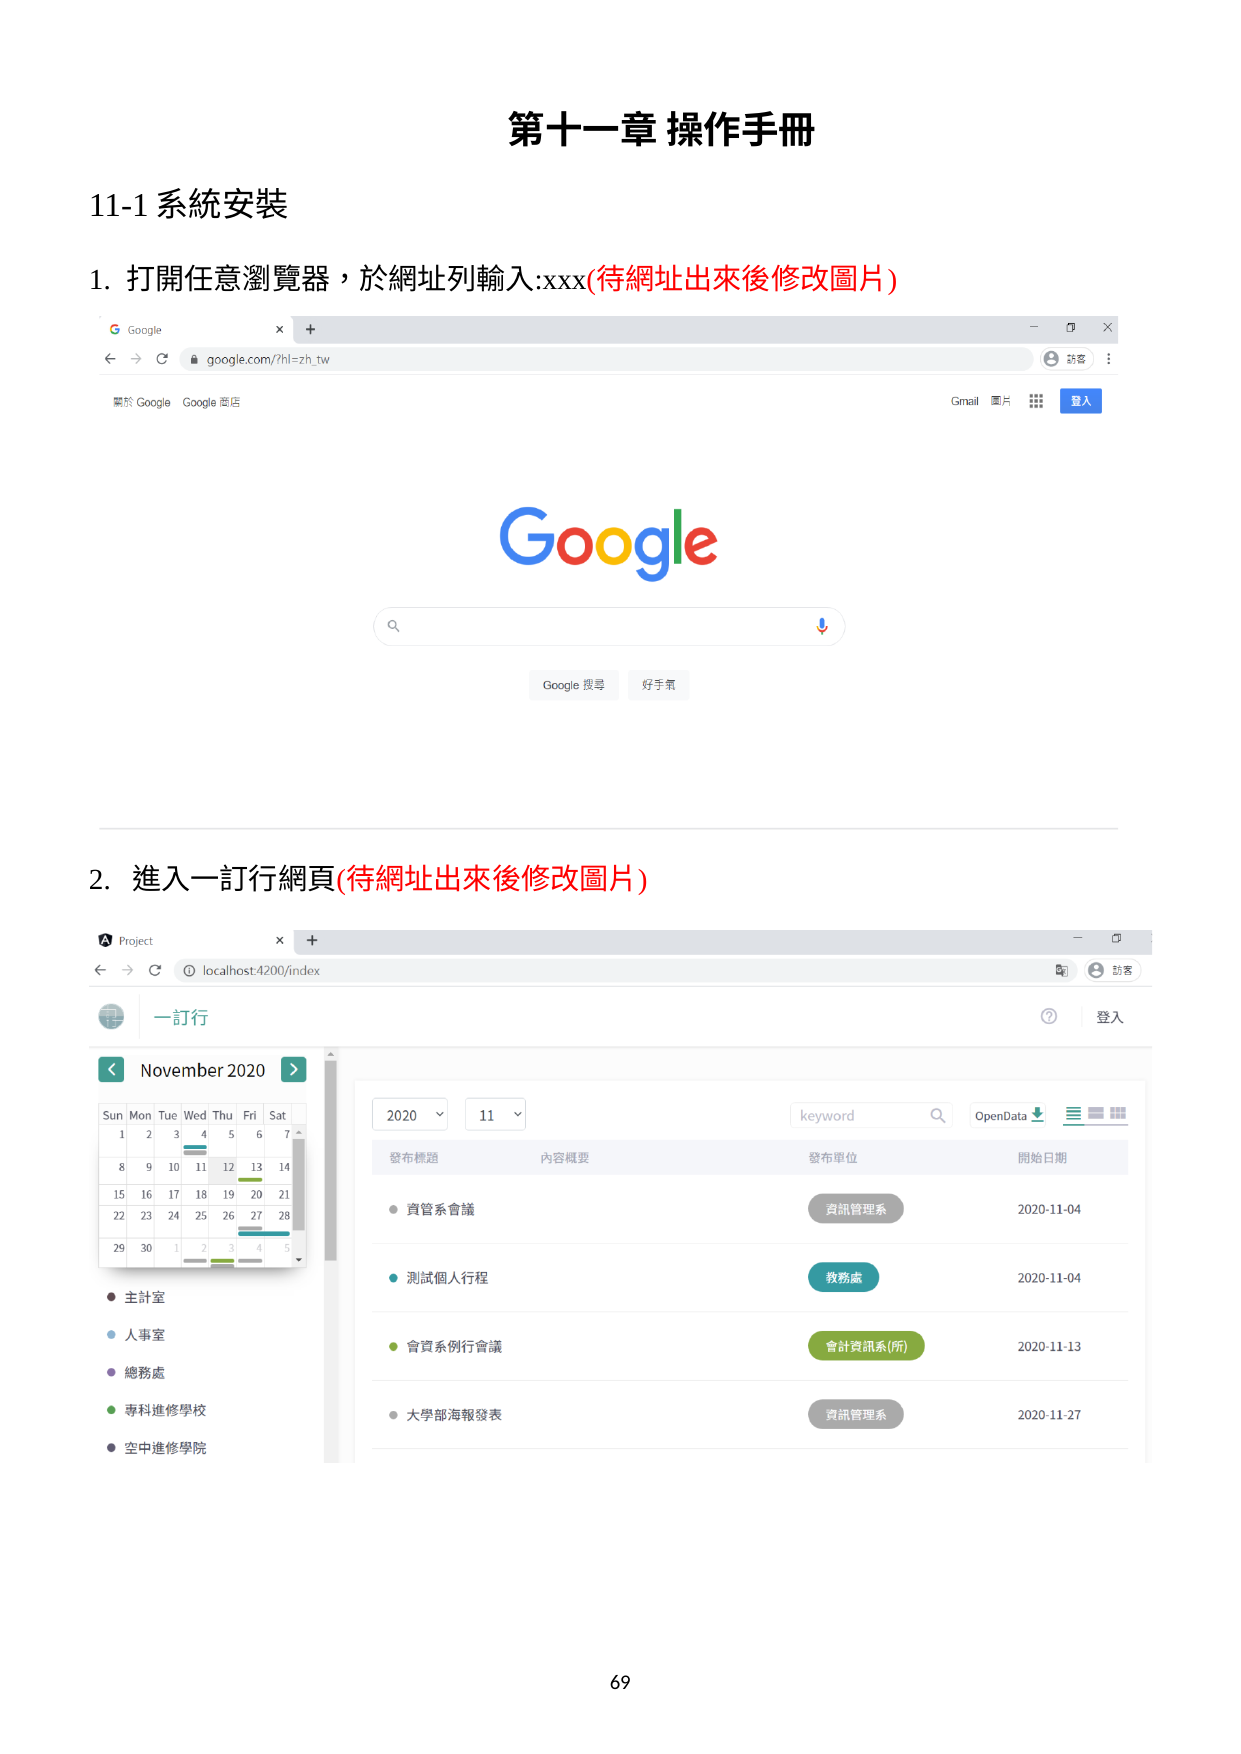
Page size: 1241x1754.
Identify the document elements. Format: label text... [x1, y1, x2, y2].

text 11-1系統安裝 [89, 164, 1152, 239]
picture [99, 316, 1119, 830]
picture [89, 930, 1153, 1463]
list 打開任意瀏覽器，於網址列輸入:xxx(待網址出來後修改圖片) [89, 239, 1152, 314]
text 第十一章 操作手冊 [89, 89, 1152, 164]
